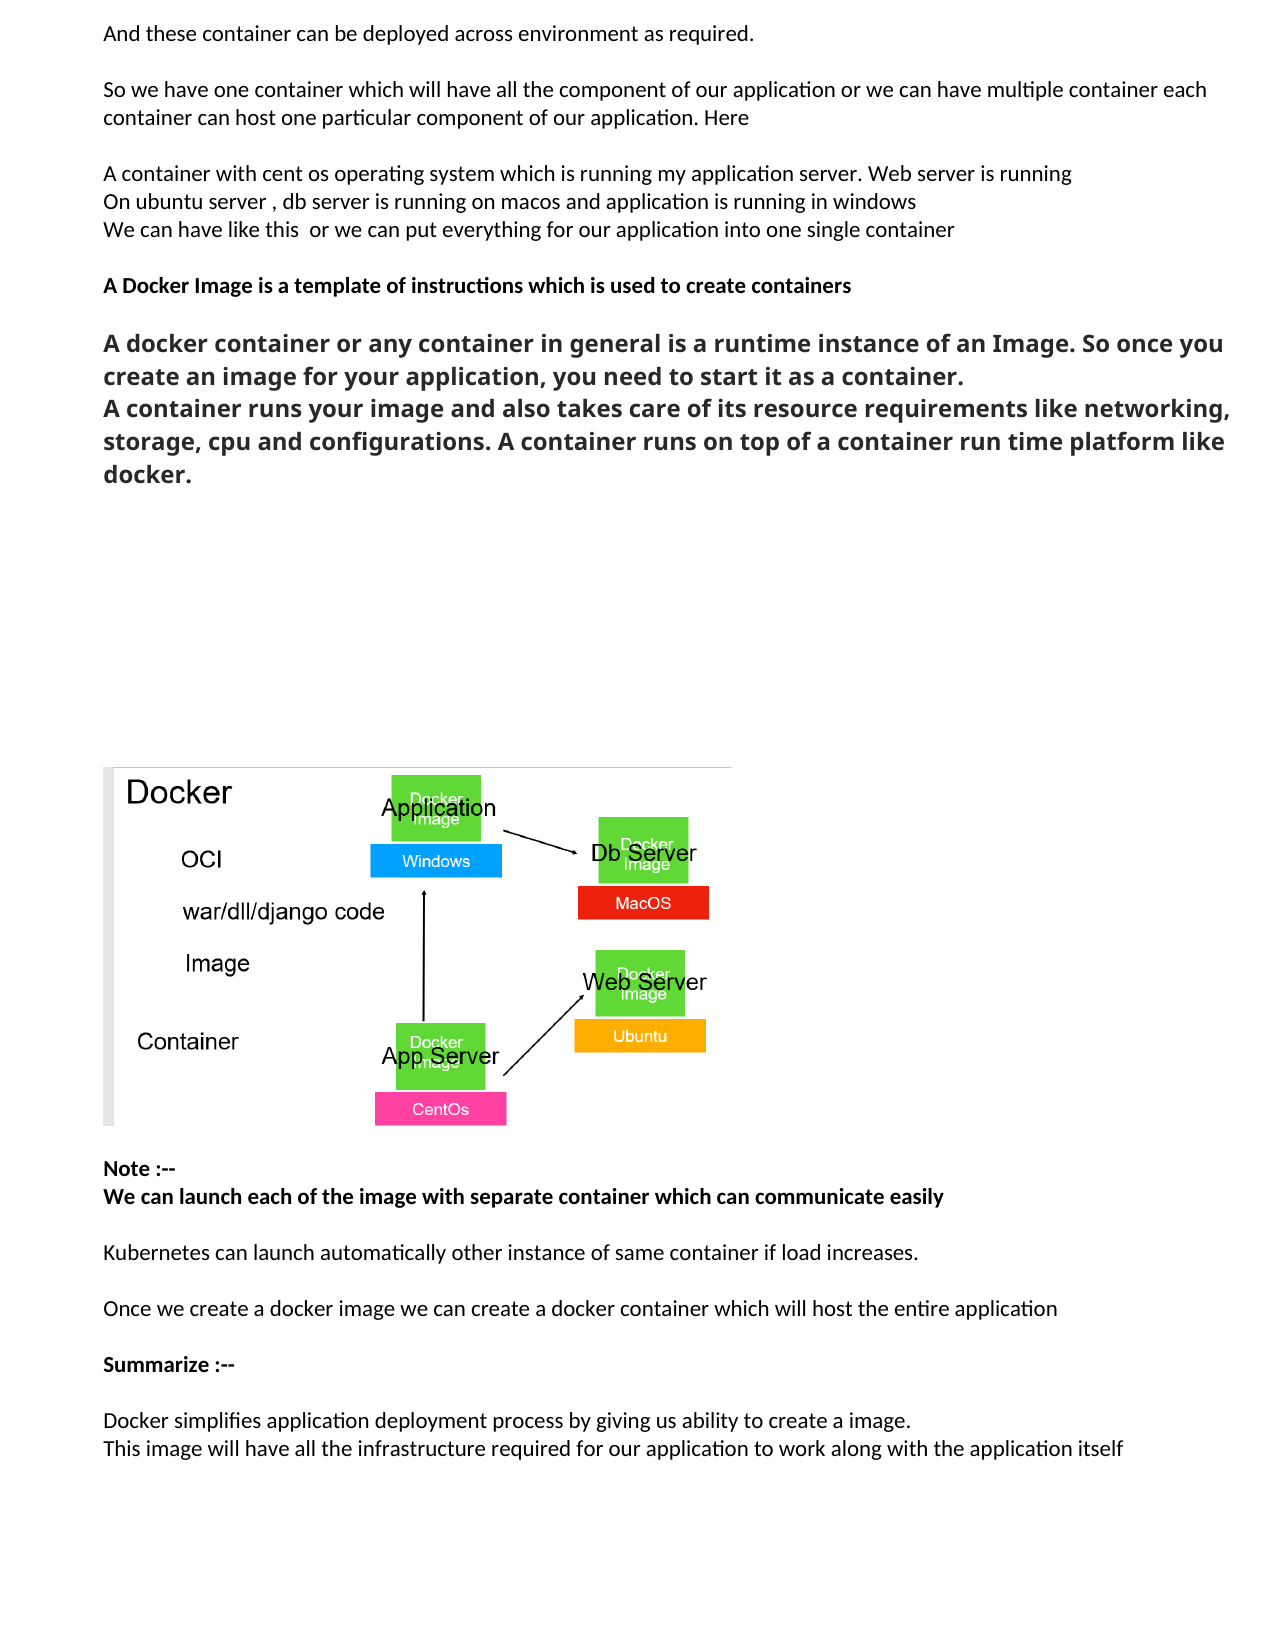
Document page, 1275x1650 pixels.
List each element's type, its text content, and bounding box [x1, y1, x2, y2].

text We can have like this or we can put everything for our application into one single container [103, 215, 1247, 243]
text Once we create a docker image we can create a docker container which will host the entire application [103, 1294, 1247, 1322]
text We can launch each of the image with separate container which can communicate easily [103, 1182, 1247, 1210]
text Note :-- [103, 1154, 1247, 1182]
text And these container can be deployed across environment as required. [103, 19, 1247, 47]
text This image will have all the infrastructure required for our application to work along with the application itself [103, 1434, 1247, 1462]
text A container with cent os operating system which is running my application server. Web server is running [103, 159, 1247, 187]
text Docker simplifies application deployment process by giving us ability to create a image. [103, 1406, 1247, 1434]
text A docker container or any container in general is a runtime instance of an Image. So once you create an image for your application, you need to start it as a container. [103, 327, 1247, 392]
text A Docker Image is a template of instructions which is used to create containers [103, 271, 1247, 299]
text Summarize :-- [103, 1350, 1247, 1378]
picture [103, 767, 732, 1126]
text Kubernetes can launch automatically other instance of same container if load increases. [103, 1238, 1247, 1266]
text A container runs your image and also takes care of its resource requirements like networking, storage, cpu and configurations. A container runs on top of a container run time platform like docker. [103, 392, 1247, 490]
text On ubuntu server , db server is running on macos and application is running in windows [103, 187, 1247, 215]
text So we have one container which will have all the component of our application or we can have multiple container each container can host one particular component of our application. Here [103, 75, 1247, 131]
